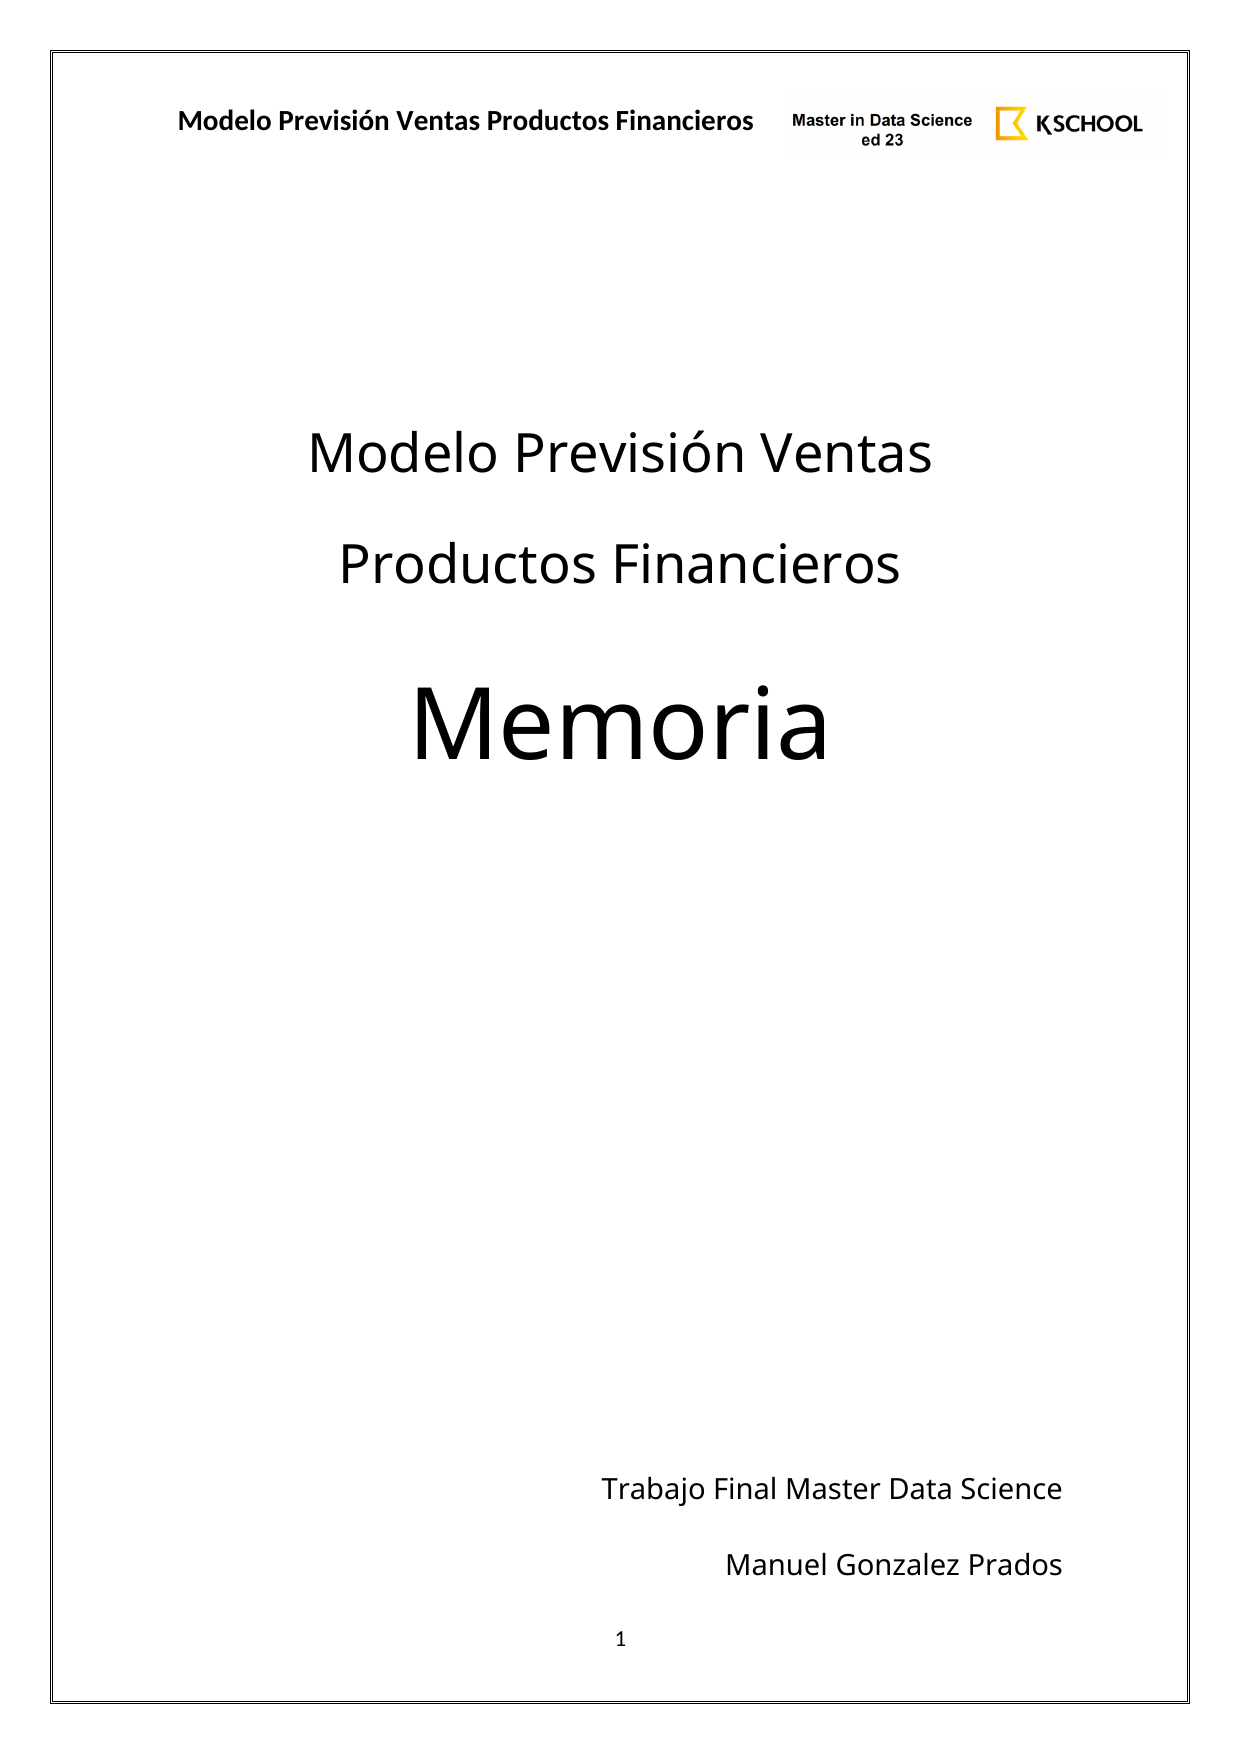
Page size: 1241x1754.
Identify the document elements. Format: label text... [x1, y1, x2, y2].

picture [781, 85, 1163, 161]
text Trabajo Final Master Data Science [177, 1468, 1063, 1508]
text Modelo Previsión Ventas Productos Financieros [177, 414, 1063, 599]
text Manuel Gonzalez Prados [177, 1544, 1063, 1584]
text Memoria [177, 652, 1063, 789]
